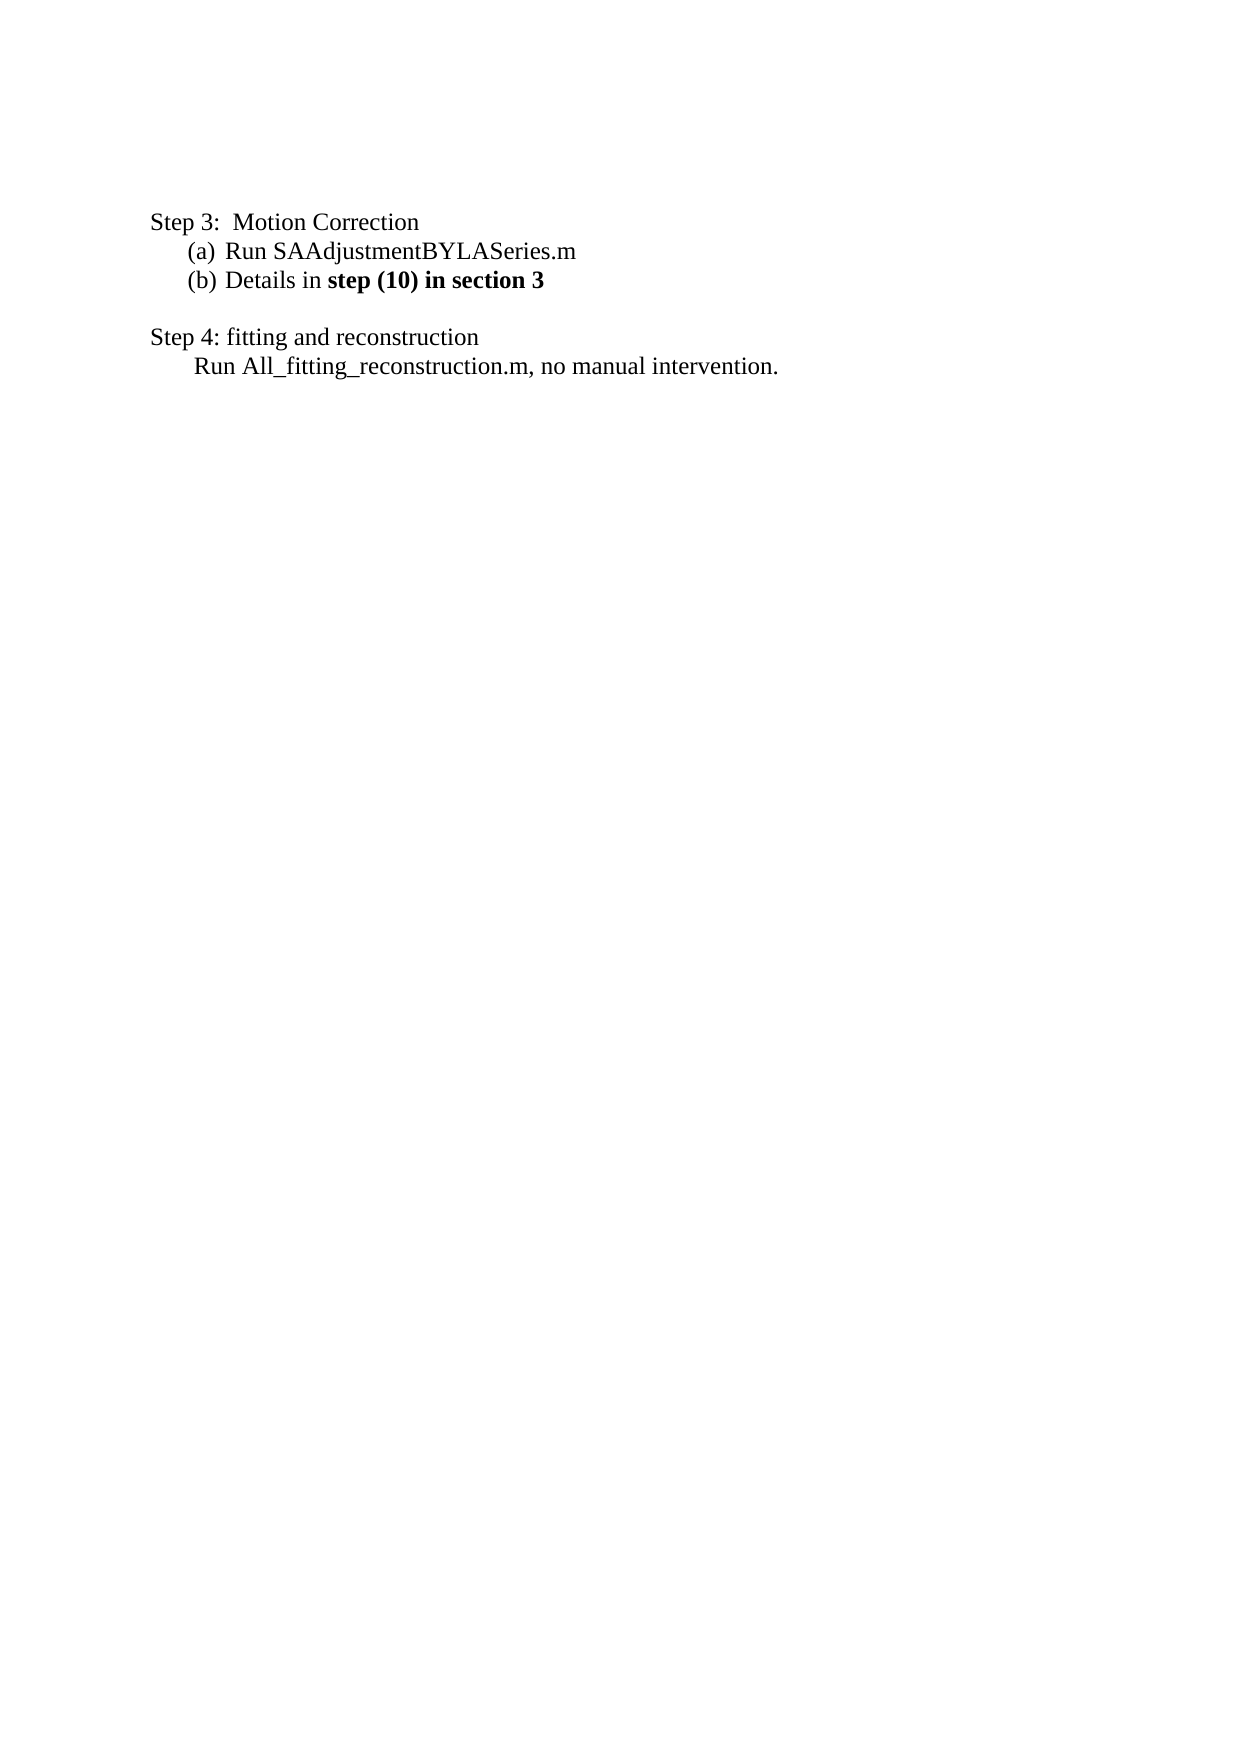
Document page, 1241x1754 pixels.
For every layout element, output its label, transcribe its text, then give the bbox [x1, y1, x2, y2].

list Run SAAdjustmentBYLASeries.m [187, 236, 1090, 265]
list Details in step (10) in section 3 [187, 265, 1090, 294]
text Step 4: fitting and reconstruction [150, 322, 1090, 351]
text Step 3: Motion Correction [150, 207, 1090, 236]
text Run All_fitting_reconstruction.m, no manual intervention. [150, 351, 1090, 380]
